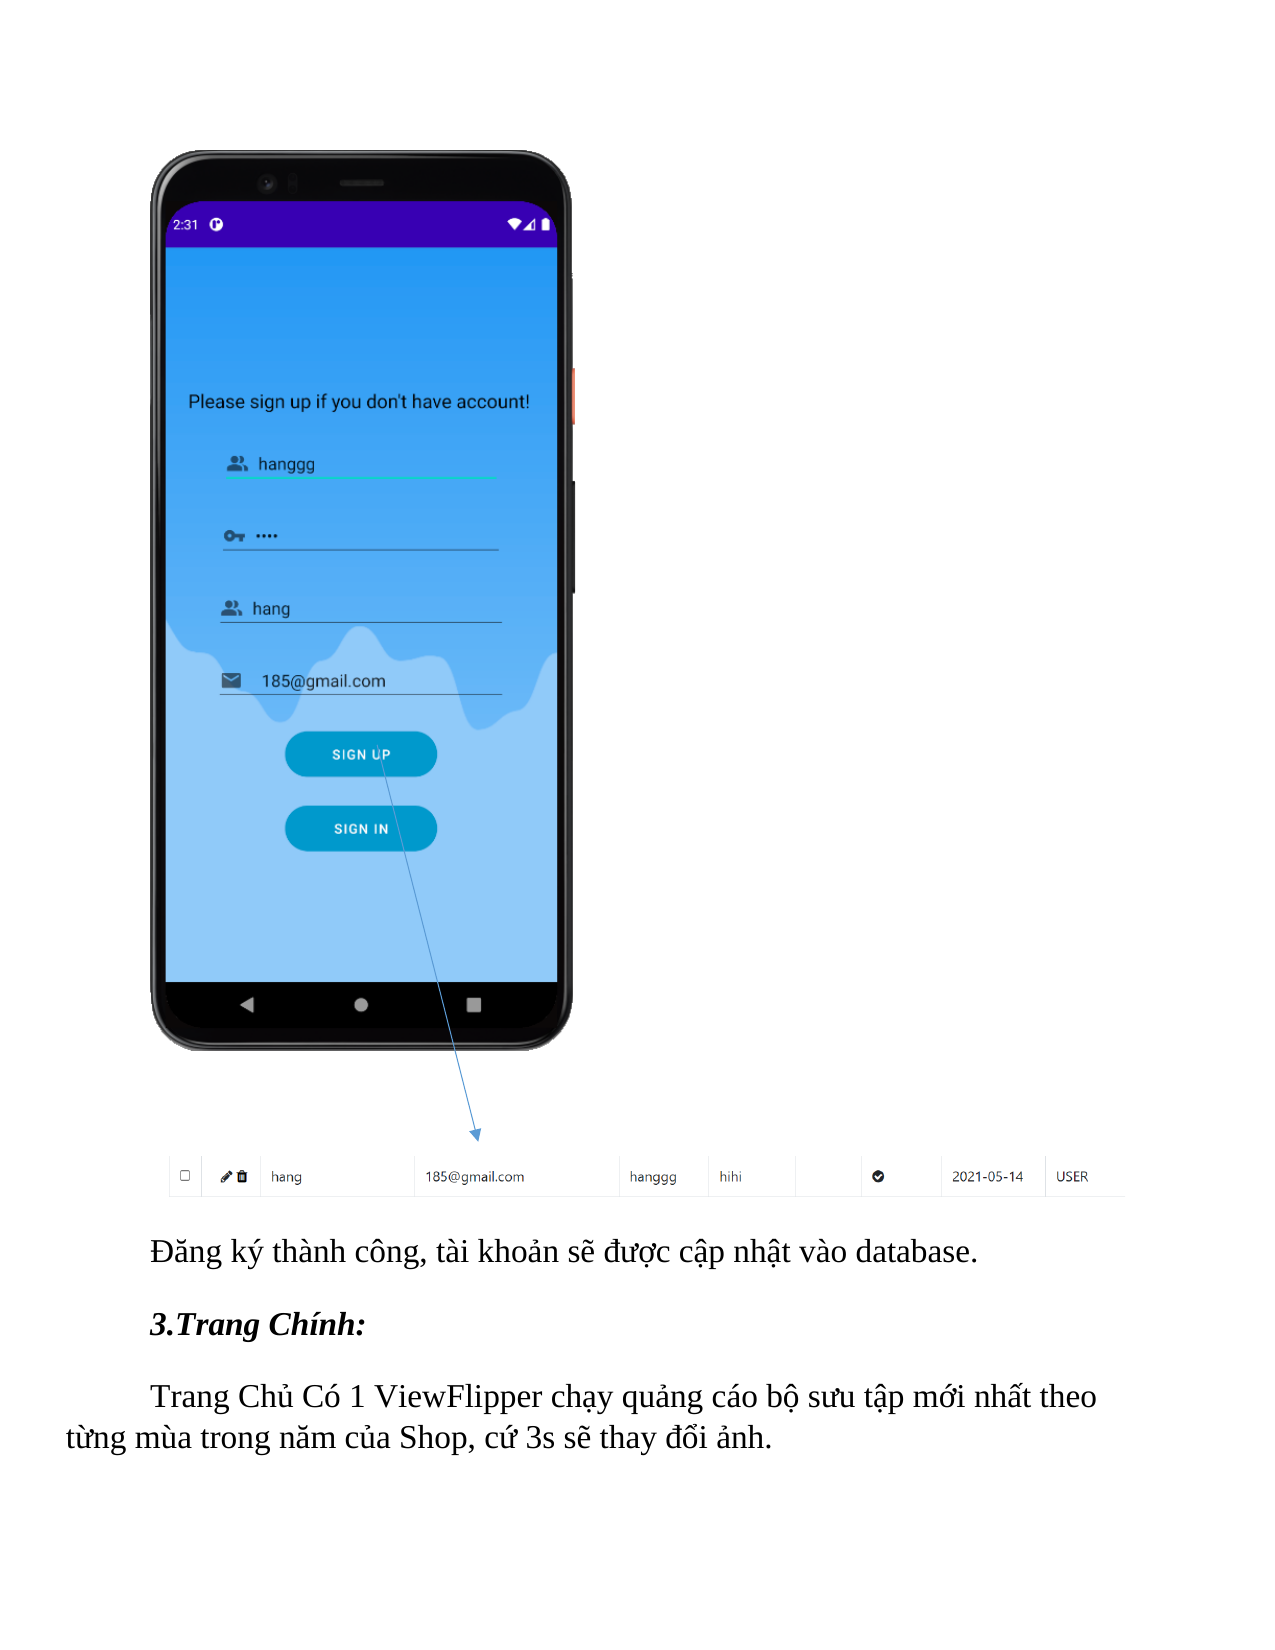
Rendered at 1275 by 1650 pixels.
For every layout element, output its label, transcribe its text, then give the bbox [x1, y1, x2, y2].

text Đăng ký thành công, tài khoản sẽ được cập nhật vào database. [66, 1231, 1125, 1269]
text 3.Trang Chính: [66, 1304, 1125, 1342]
text Trang Chủ Có 1 ViewFlipper chạy quảng cáo bộ sưu tập mới nhất theo từng mùa trong năm của Shop, cứ 3s sẽ thay đổi ảnh. [66, 1376, 1125, 1456]
picture [150, 1156, 1125, 1198]
